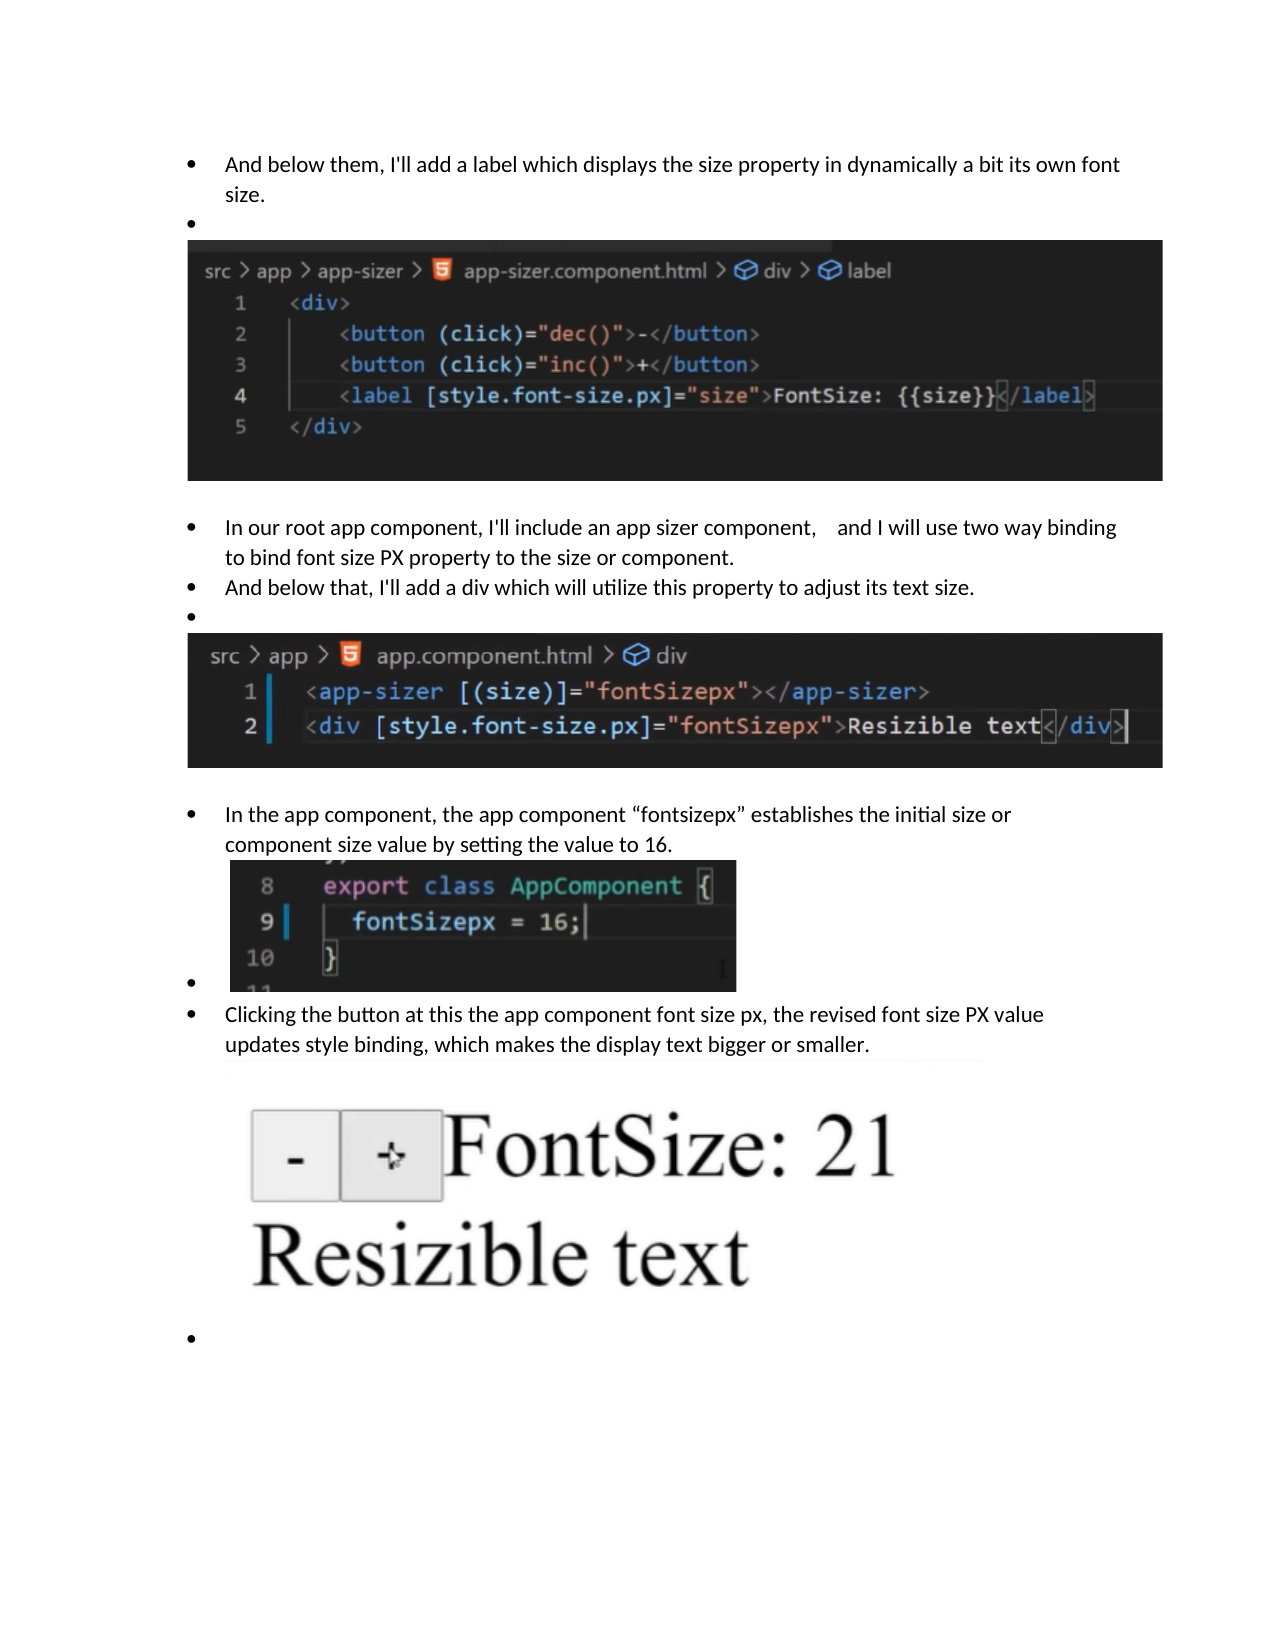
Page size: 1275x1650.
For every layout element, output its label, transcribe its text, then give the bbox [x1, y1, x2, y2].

list And below that, I'll add a div which will utilize this property to adjust its text size. [187, 573, 1125, 601]
list In our root app component, I'll include an app sizer component, and I will use two way binding to bind font size PX property to the size or component. [187, 513, 1125, 571]
list Clicking the button at this the app component font size px, the revised font size PX value updates style binding, which makes the display text bigger or smaller. [187, 1000, 1125, 1058]
list And below them, I'll add a label which displays the size property in dynamically a bit its own font size. [187, 150, 1125, 208]
picture [187, 240, 1163, 481]
picture [225, 1060, 983, 1348]
picture [187, 633, 1163, 768]
list In the app component, the app component “fontsizepx” establishes the initial size or component size value by setting the value to 16. [187, 800, 1125, 858]
picture [230, 860, 737, 992]
